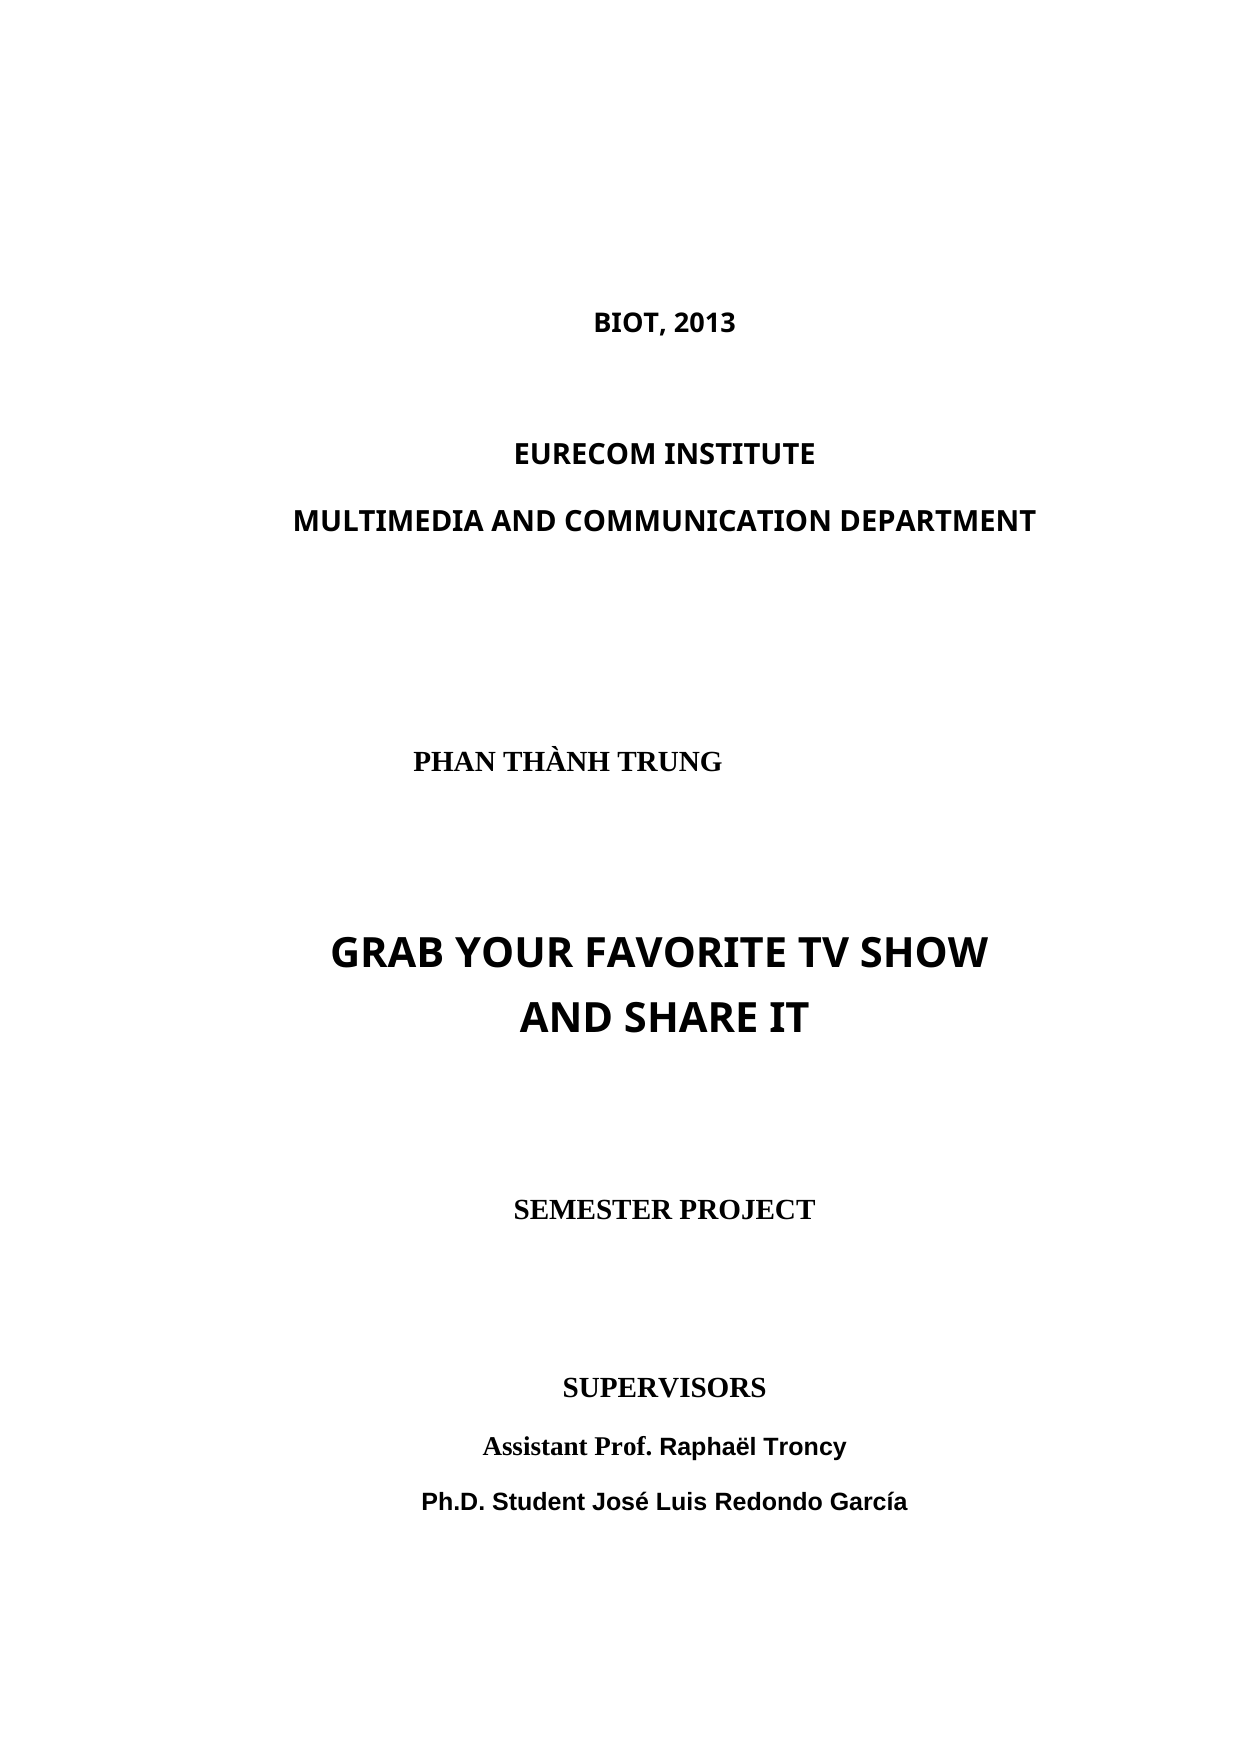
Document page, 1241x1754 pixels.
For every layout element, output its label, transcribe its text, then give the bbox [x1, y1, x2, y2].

text SUPERVISORS [207, 1371, 1122, 1404]
text EURECOM INSTITUTE [207, 433, 1122, 473]
text PHAN THÀNH TRUNG [207, 744, 1122, 778]
text MULTIMEDIA AND COMMUNICATION DEPARTMENT [207, 500, 1122, 539]
text SEMESTER PROJECT [207, 1192, 1122, 1226]
text Ph.D. Student José Luis Redondo García [207, 1487, 1122, 1515]
text GRAB YOUR FAVORITE TV SHOW AND SHARE IT [207, 922, 1122, 1044]
text BIOT, 2013 [207, 304, 1122, 341]
text Assistant Prof. Raphaël Troncy [207, 1430, 1122, 1461]
